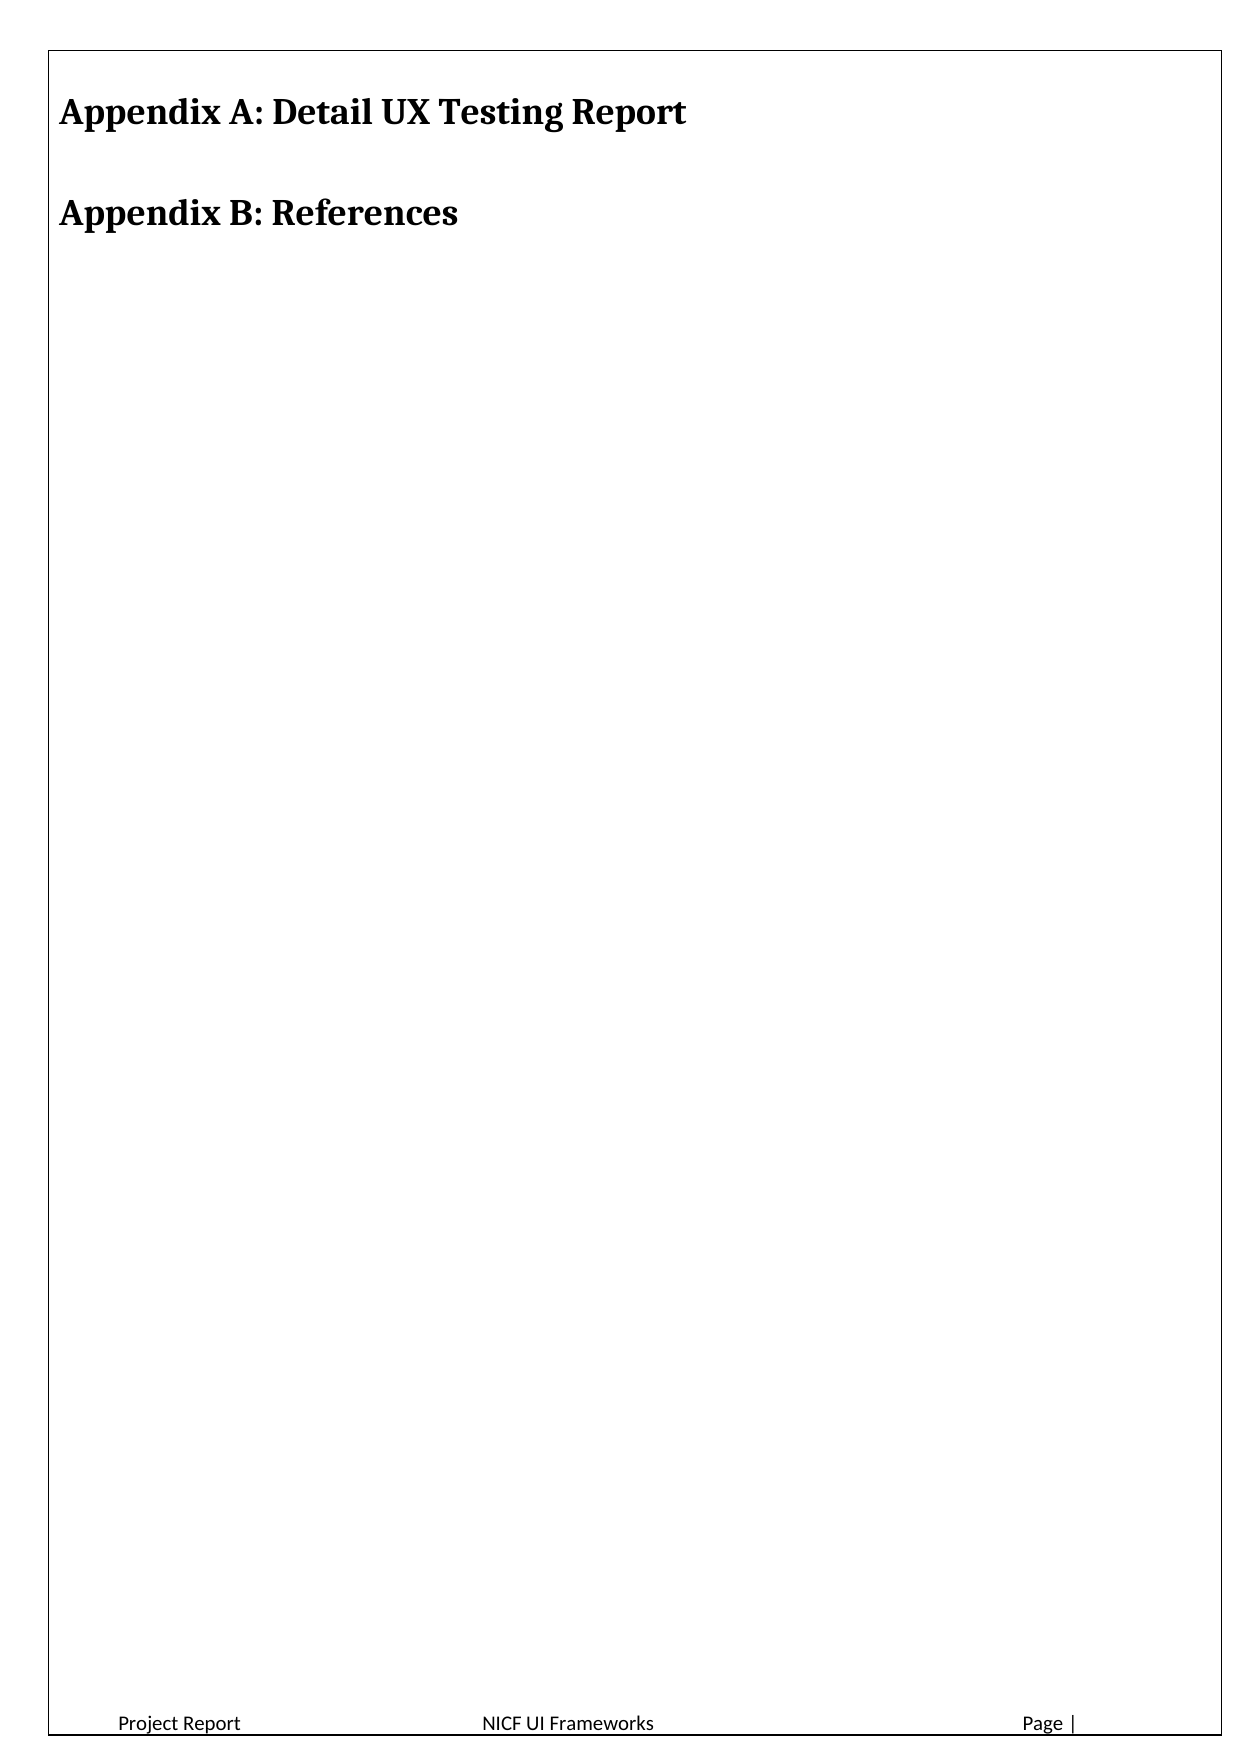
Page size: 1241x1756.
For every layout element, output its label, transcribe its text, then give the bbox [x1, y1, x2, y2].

subtitle Appendix A: Detail UX Testing Report [59, 91, 1221, 134]
subtitle Appendix B: References [59, 192, 1221, 235]
